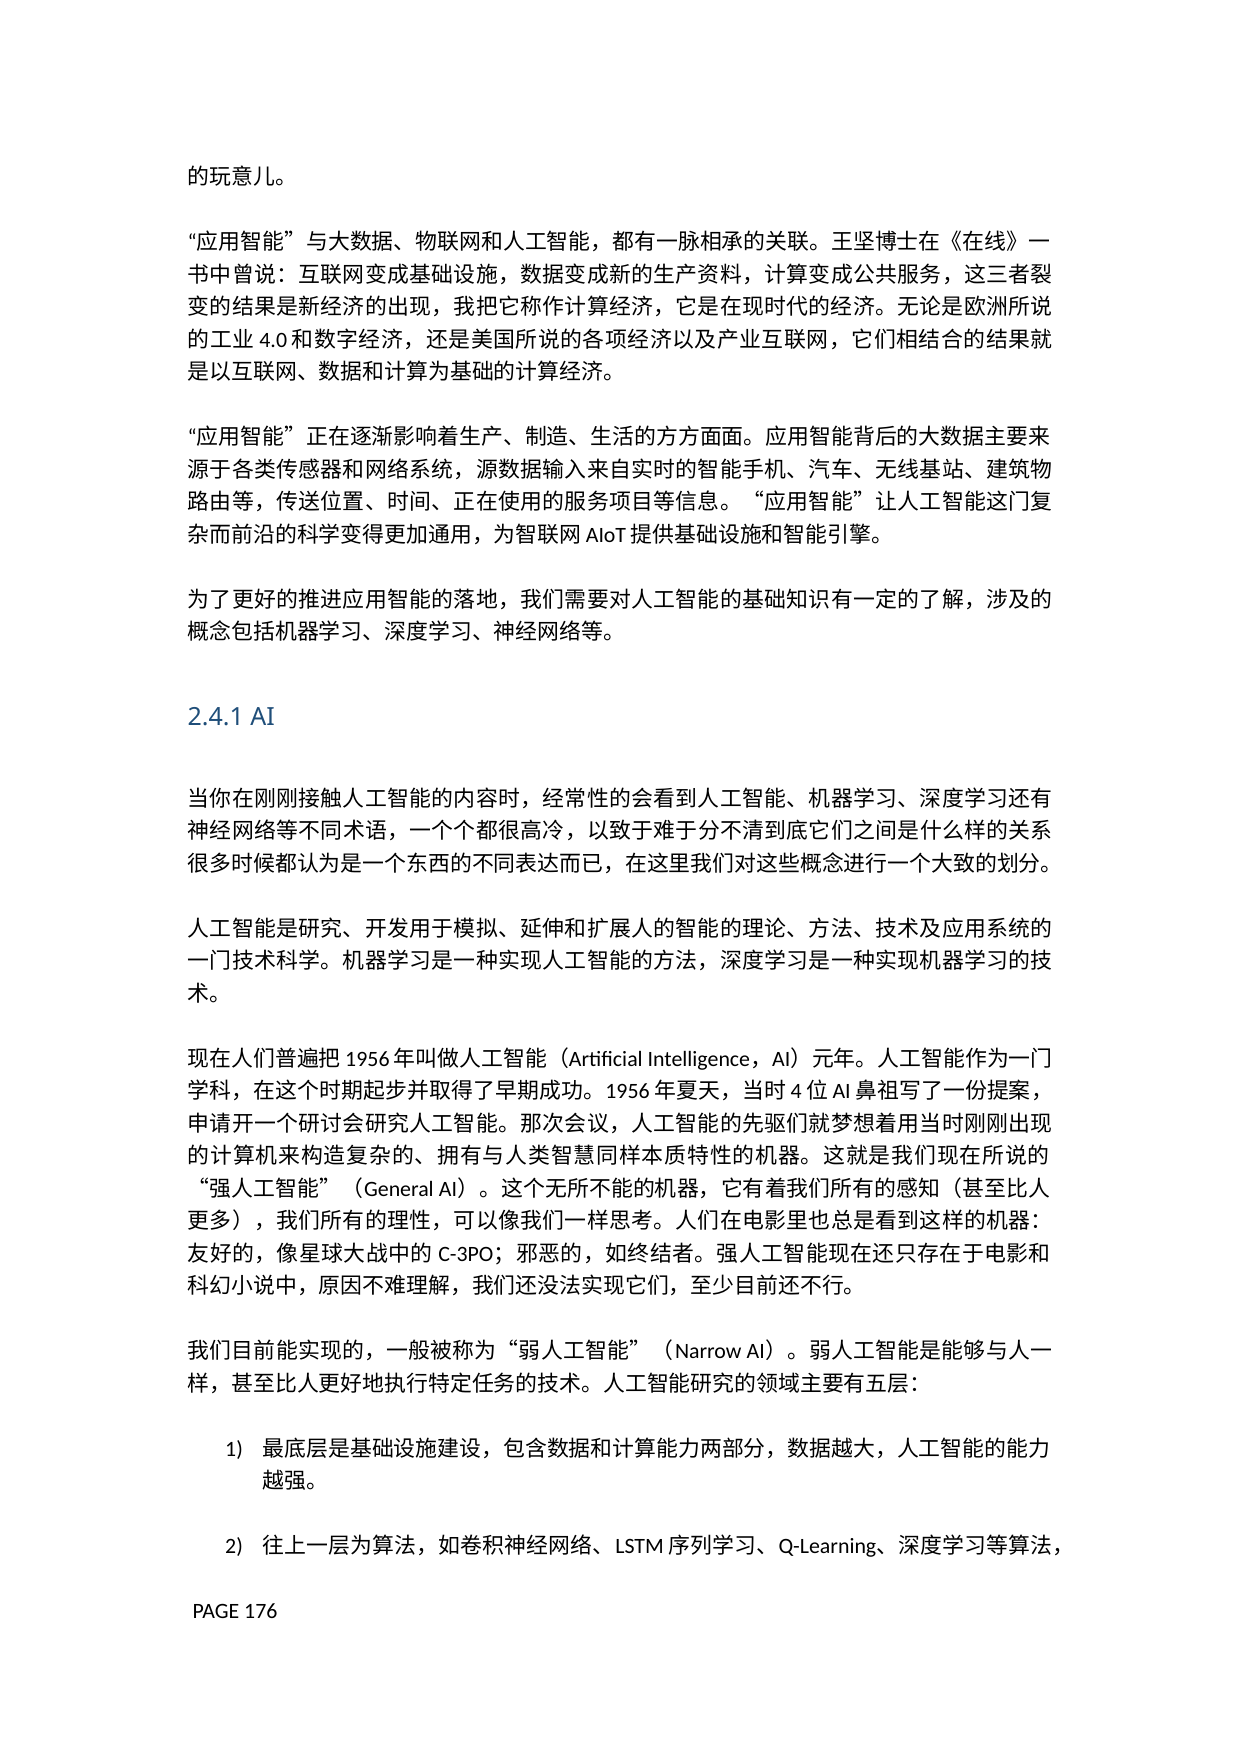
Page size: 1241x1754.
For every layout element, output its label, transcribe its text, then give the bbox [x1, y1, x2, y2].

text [187, 159, 1053, 191]
text 为了更好的推进应用智能的落地，我们需要对人工智能的基础知识有一定的了解，涉及的概念包括机器学习、深度学习、神经网络等。 [187, 581, 1053, 646]
text 人工智能是研究、开发用于模拟、延伸和扩展人的智能的理论、方法、技术及应用系统的一门技术科学。机器学习是一种实现人工智能的方法，深度学习是一种实现机器学习的技术。 [187, 910, 1053, 1008]
text 我们目前能实现的，一般被称为“弱人工智能”（Narrow AI）。弱人工智能是能够与人一样，甚至比人更好地执行特定任务的技术。人工智能研究的领域主要有五层： [187, 1333, 1053, 1398]
text 当你在刚刚接触人工智能的内容时，经常性的会看到人工智能、机器学习、深度学习还有神经网络等不同术语，一个个都很高冷，以致于难于分不清到底它们之间是什么样的关系，很多时候都认为是一个东西的不同表达而已，在这里我们对这些概念进行一个大致的划分。 [187, 780, 1053, 878]
text 现在人们普遍把1956年叫做人工智能（Artificial Intelligence，AI）元年。人工智能作为一门学科，在这个时期起步并取得了早期成功。1956年夏天，当时4位AI鼻祖写了一份提案，申请开一个研讨会研究人工智能。那次会议，人工智能的先驱们就梦想着用当时刚刚出现的计算机来构造复杂的、拥有与人类智慧同样本质特性的机器。这就是我们现在所说的“强人工智能”（General AI）。这个无所不能的机器，它有着我们所有的感知（甚至比人更多），我们所有的理性，可以像我们一样思考。人们在电影里也总是看到这样的机器：友好的，像星球大战中的C-3PO；邪恶的，如终结者。强人工智能现在还只存在于电影和科幻小说中，原因不难理解，我们还没法实现它们，至少目前还不行。 [187, 1040, 1053, 1300]
subtitle 2.4.1 AI [187, 683, 1053, 748]
text “应用智能”正在逐渐影响着生产、制造、生活的方方面面。应用智能背后的大数据主要来源于各类传感器和网络系统，源数据输入来自实时的智能手机、汽车、无线基站、建筑物、路由等，传送位置、时间、正在使用的服务项目等信息。“应用智能”让人工智能这门复杂而前沿的科学变得更加通用，为智联网AIoT提供基础设施和智能引擎。 [187, 419, 1053, 549]
list 最底层是基础设施建设，包含数据和计算能力两部分，数据越大，人工智能的能力越强。 [225, 1430, 1053, 1495]
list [225, 1528, 1053, 1560]
text “应用智能”与大数据、物联网和人工智能，都有一脉相承的关联。王坚博士在《在线》一书中曾说：互联网变成基础设施，数据变成新的生产资料，计算变成公共服务，这三者裂变的结果是新经济的出现，我把它称作计算经济，它是在现时代的经济。无论是欧洲所说的工业4.0和数字经济，还是美国所说的各项经济以及产业互联网，它们相结合的结果就是以互联网、数据和计算为基础的计算经济。 [187, 224, 1053, 386]
